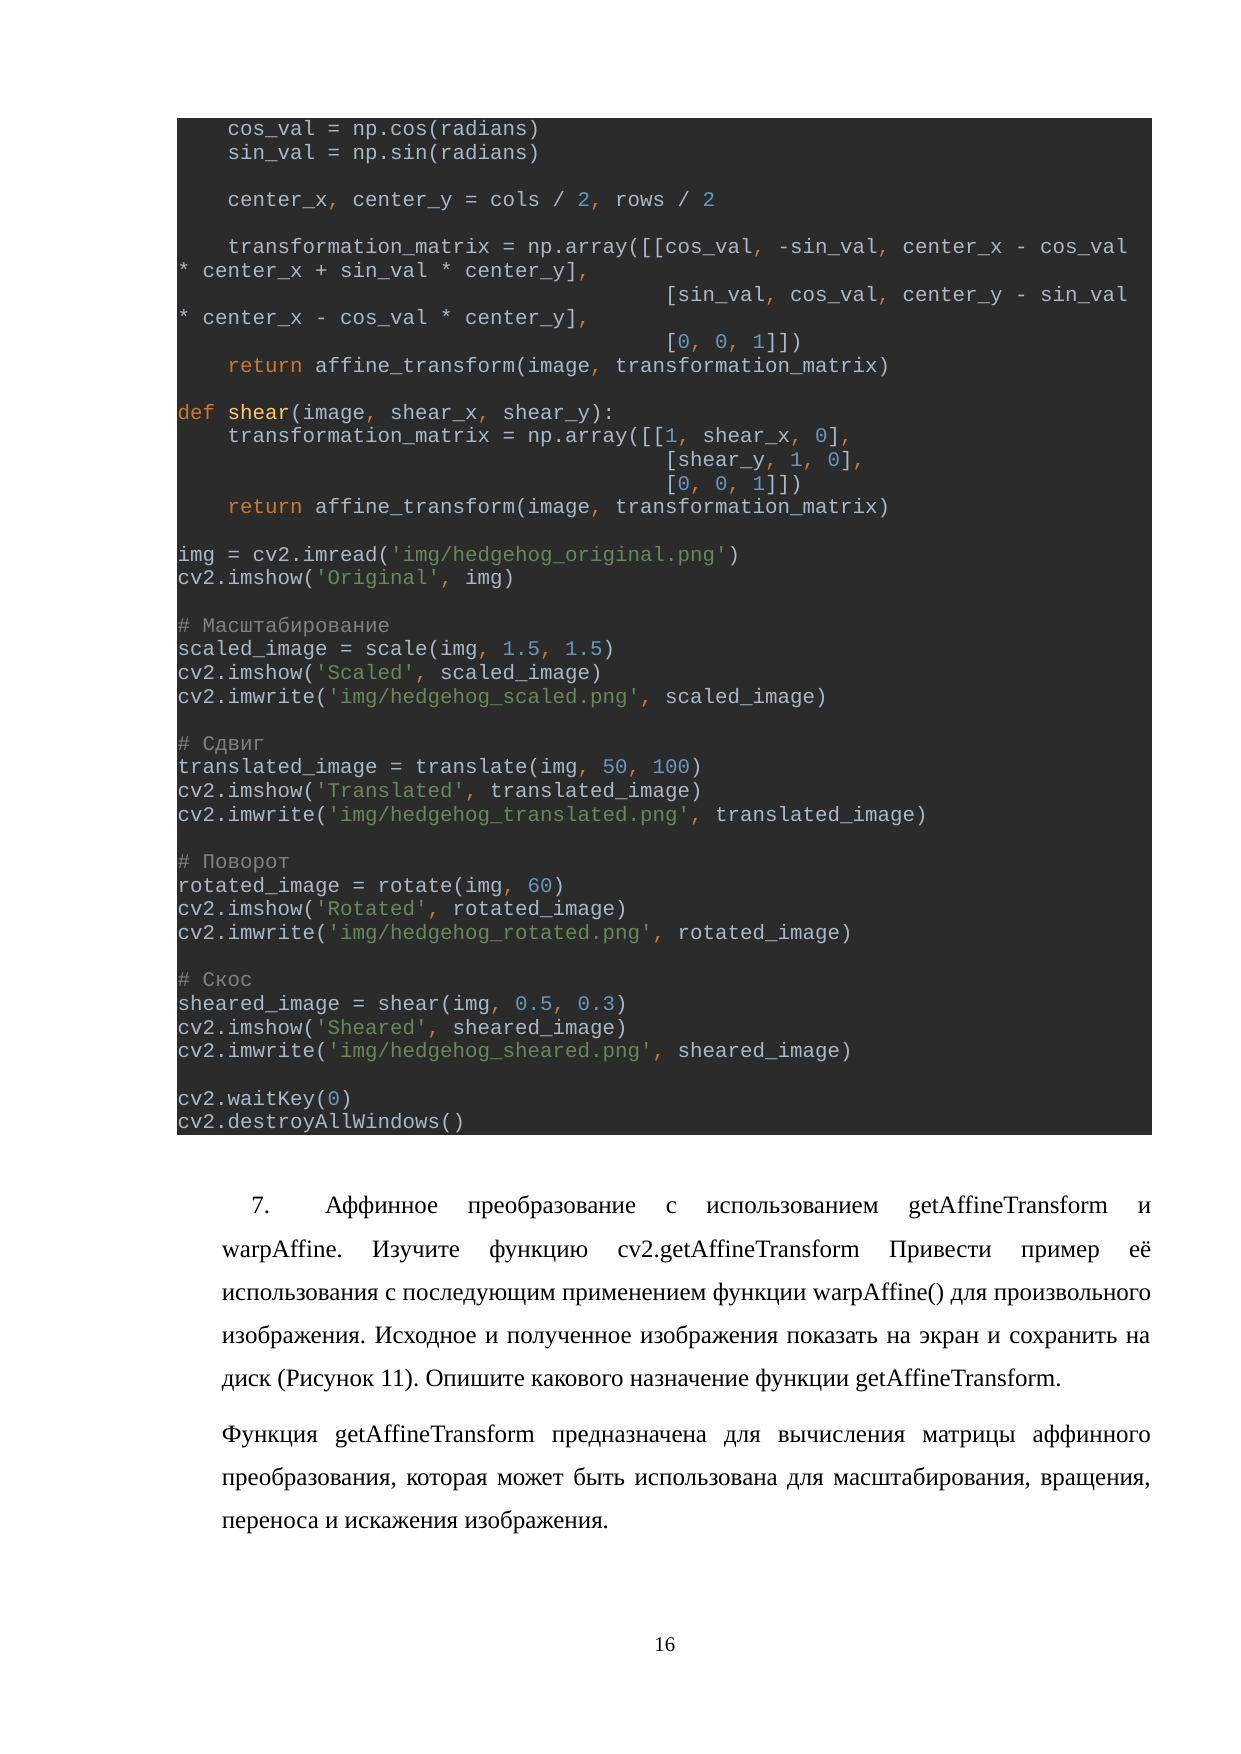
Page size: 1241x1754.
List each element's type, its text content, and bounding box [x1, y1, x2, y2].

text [177, 118, 1152, 1135]
text Функция getAffineTransform предназначена для вычисления матрицы аффинного преобразования, которая может быть использована для масштабирования, вращения, переноса и искажения изображения. [222, 1419, 1152, 1534]
list Аффинное преобразование с использованием getAffineTransform и warpAffine. Изучите функцию cv2.getAffineTransform Привести пример её использования с последующим применением функции warpAffine() для произвольного изображения. Исходное и полученное изображения показать на экран и сохранить на диск (Рисунок 11). Опишите какового назначение функции getAffineTransform. [222, 1191, 1152, 1392]
